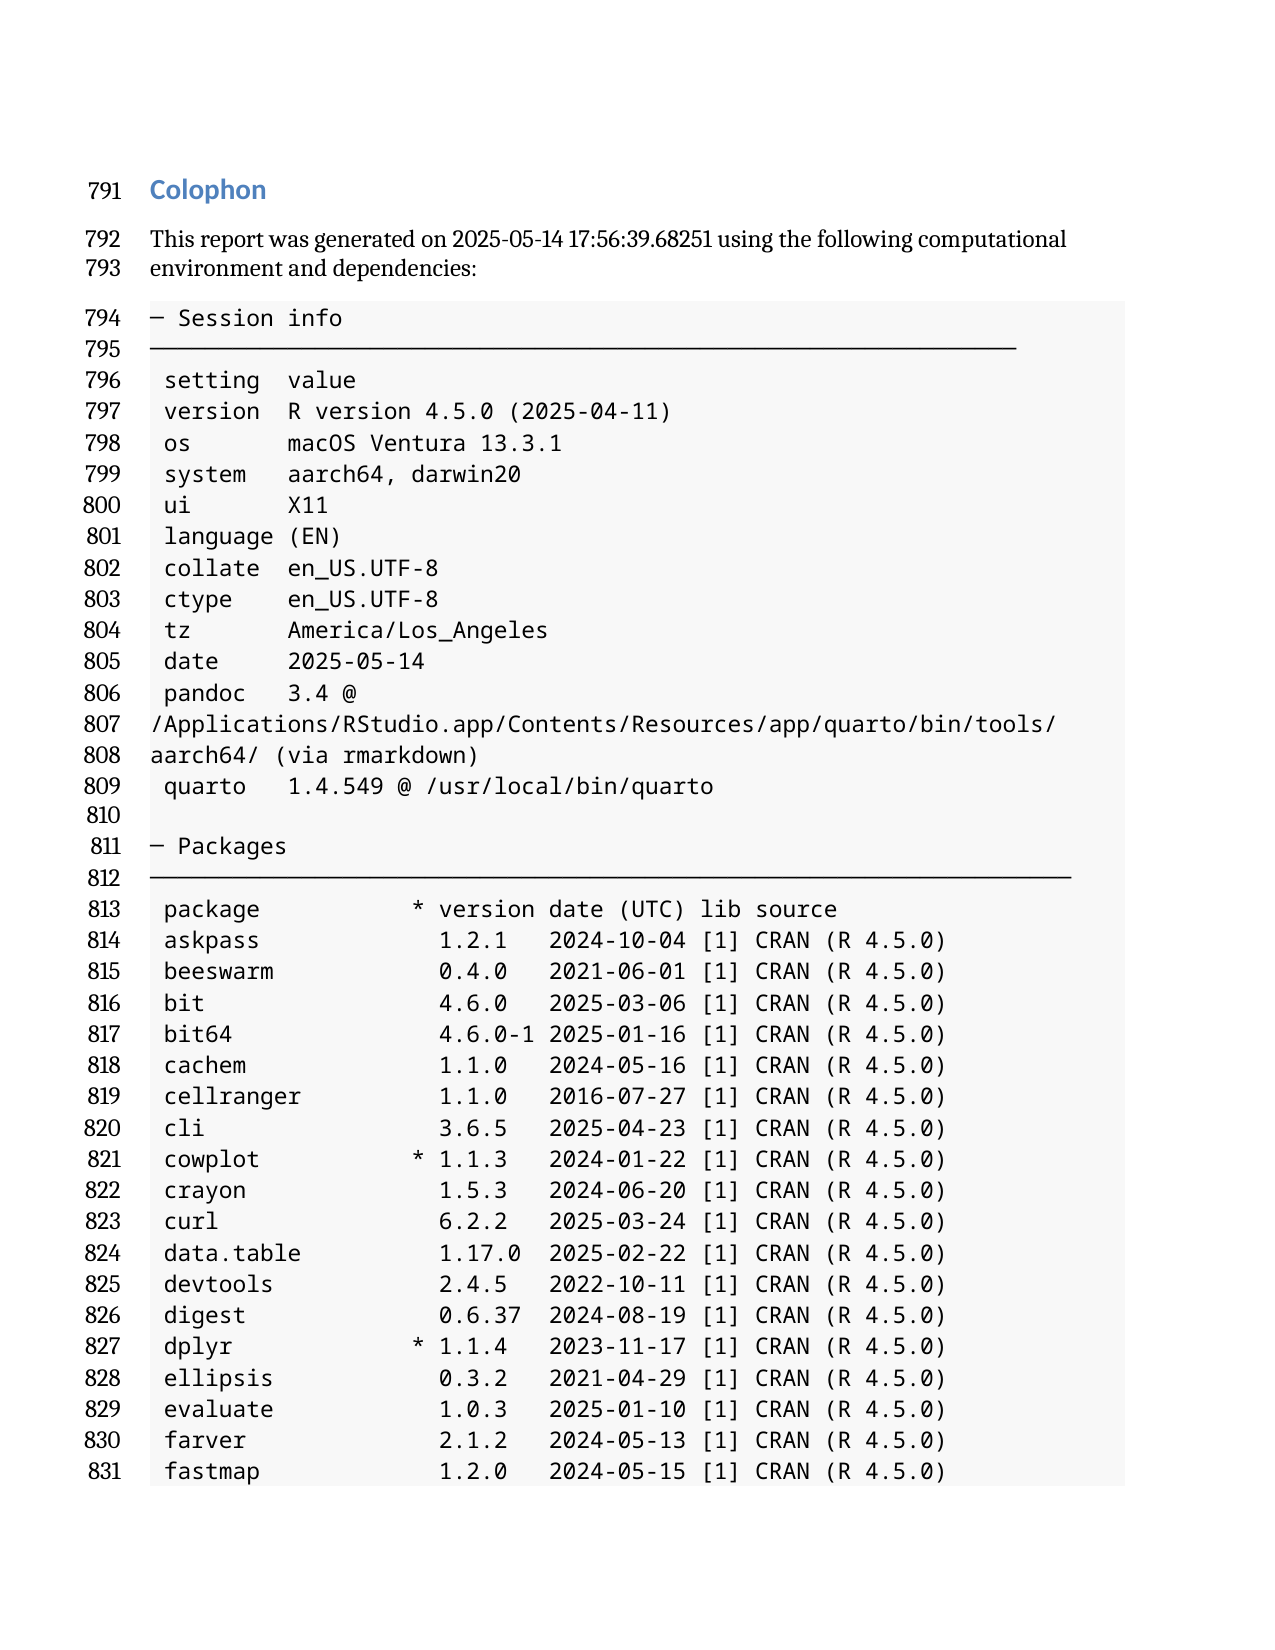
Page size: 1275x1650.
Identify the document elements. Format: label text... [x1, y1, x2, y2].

text This report was generated on 2025-05-14 17:56:39.68251 using the following computational environment and dependencies: [150, 225, 1125, 283]
subtitle Colophon [150, 171, 1125, 206]
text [150, 301, 1125, 1486]
